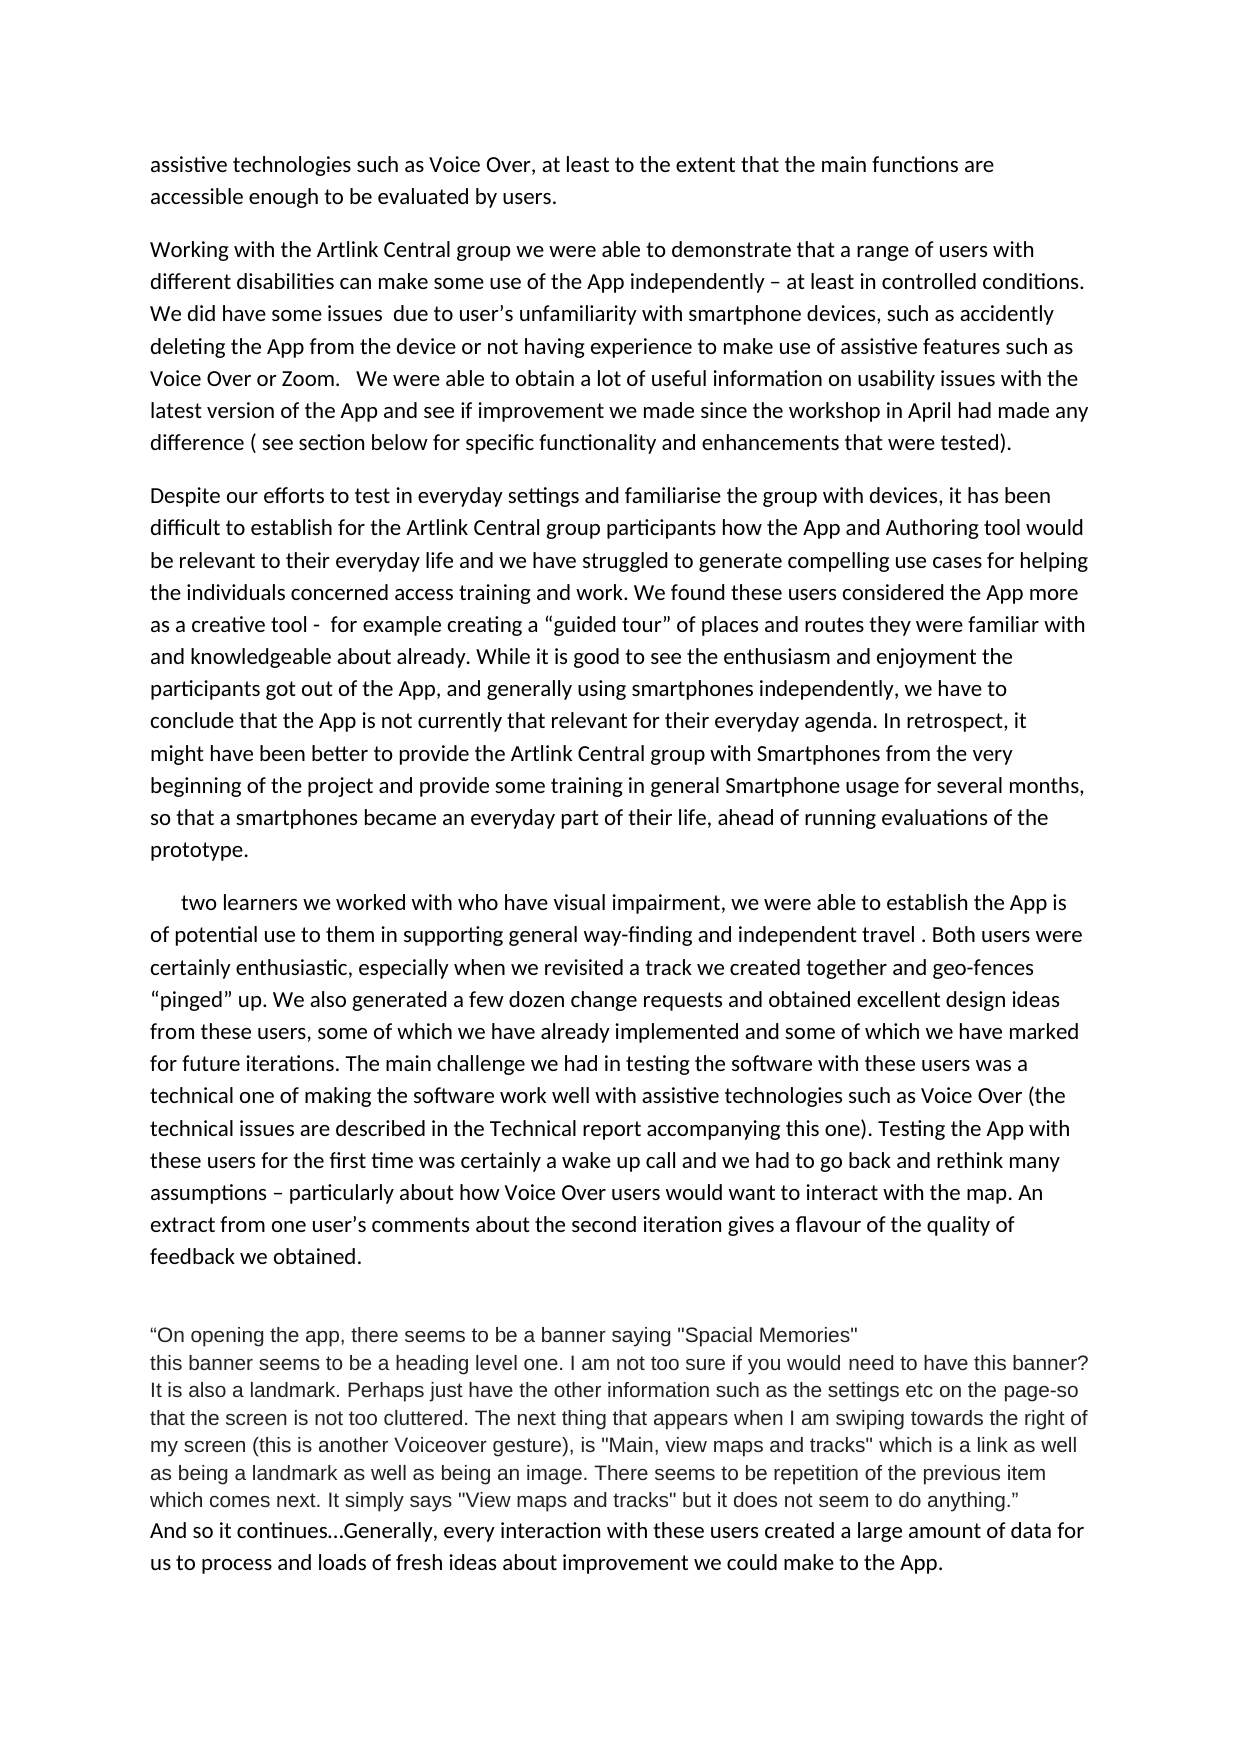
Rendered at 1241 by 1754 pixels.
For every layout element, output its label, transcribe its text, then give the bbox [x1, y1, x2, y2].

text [150, 150, 1090, 210]
text Working with the Artlink Central group we were able to demonstrate that a range of users with different disabilities can make some use of the App independently – at least in controlled conditions. We did have some issues due to user’s unfamiliarity with smartphone devices, such as accidently deleting the App from the device or not having experience to make use of assistive features such as Voice Over or Zoom. We were able to obtain a lot of useful information on usability issues with the latest version of the App and see if improvement we made since the workshop in April had made any difference ( see section below for specific functionality and enhancements that were tested). [150, 235, 1090, 456]
text “On opening the app, there seems to be a banner saying "Spacial Memories" this banner seems to be a heading level one. I am not too sure if you would need to have this banner? It is also a landmark. Perhaps just have the other information such as the settings etc on the page-so that the screen is not too cluttered. The next thing that appears when I am swiping towards the right of my screen (this is another Voiceover gesture), is "Main, view maps and tracks" which is a link as well as being a landmark as well as being an image. There seems to be repetition of the previous item which comes next. It simply says "View maps and tracks" but it does not seem to do anything.” And so it continues…Generally, every interaction with these users created a large amount of data for us to process and loads of fresh ideas about improvement we could make to the App. [150, 1296, 1090, 1576]
text Despite our efforts to test in everyday settings and familiarise the group with devices, it has been difficult to establish for the Artlink Central group participants how the App and Authoring tool would be relevant to their everyday life and we have struggled to generate compelling use cases for helping the individuals concerned access training and work. We found these users considered the App more as a creative tool - for example creating a “guided tour” of places and routes they were familiar with and knowledgeable about already. While it is good to see the enthusiasm and enjoyment the participants got out of the App, and generally using smartphones independently, we have to conclude that the App is not currently that relevant for their everyday agenda. In retrospect, it might have been better to provide the Artlink Central group with Smartphones from the very beginning of the project and provide some training in general Smartphone usage for several months, so that a smartphones became an everyday part of their life, ahead of running evaluations of the prototype. [150, 481, 1090, 863]
text two learners we worked with who have visual impairment, we were able to establish the App is of potential use to them in supporting general way-finding and independent travel . Both users were certainly enthusiastic, especially when we revisited a track we created together and geo-fences “pinged” up. We also generated a few dozen change requests and obtained excellent design ideas from these users, some of which we have already implemented and some of which we have marked for future iterations. The main challenge we had in testing the software with these users was a technical one of making the software work well with assistive technologies such as Voice Over (the technical issues are described in the Technical report accompanying this one). Testing the App with these users for the first time was certainly a wake up call and we had to go back and rethink many assumptions – particularly about how Voice Over users would want to interact with the map. An extract from one user’s comments about the second iteration gives a flavour of the quality of feedback we obtained. [150, 888, 1090, 1271]
